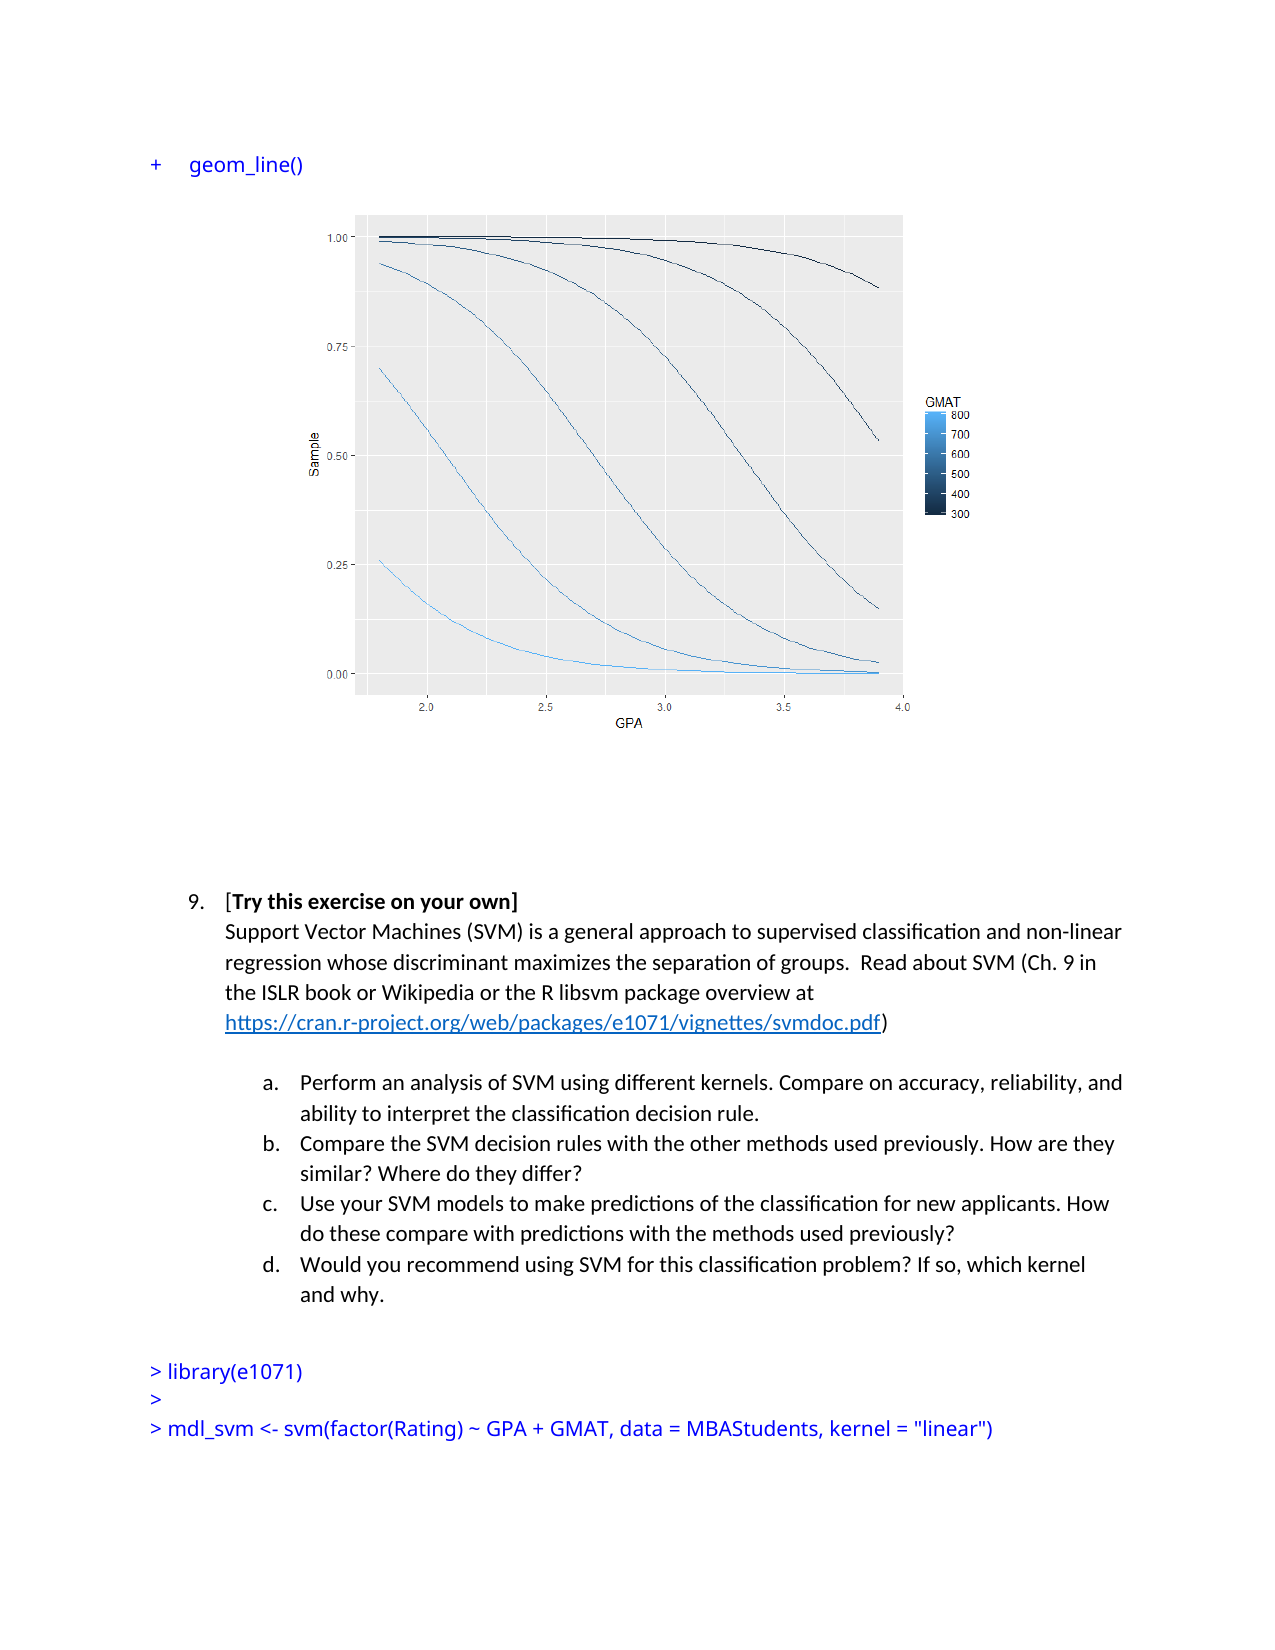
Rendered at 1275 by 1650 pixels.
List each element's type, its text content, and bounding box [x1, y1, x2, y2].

text + geom_line() [150, 150, 1125, 178]
text > mdl_svm <- svm(factor(Rating) ~ GPA + GMAT, data = MBAStudents, kernel = "linear") [150, 1414, 1125, 1442]
text > [150, 1386, 1125, 1414]
list Compare the SVM decision rules with the other methods used previously. How are they similar? Where do they differ? [262, 1129, 1125, 1187]
text > library(e1071) [150, 1357, 1125, 1386]
list Perform an analysis of SVM using different kernels. Compare on accuracy, reliability, and ability to interpret the classification decision rule. [262, 1068, 1125, 1127]
picture [300, 208, 983, 734]
list Would you recommend using SVM for this classification problem? If so, which kernel and why. [262, 1250, 1125, 1308]
list [Try this exercise on your own] [187, 887, 1125, 915]
list Use your SVM models to make predictions of the classification for new applicants. How do these compare with predictions with the methods used previously? [262, 1189, 1125, 1248]
list Support Vector Machines (SVM) is a general approach to supervised classification and non-linear regression whose discriminant maximizes the separation of groups. Read about SVM (Ch. 9 in the ISLR book or Wikipedia or the R libsvm package overview at https://cran.r-project.org/web/packages/e1071/vignettes/svmdoc.pdf) [225, 917, 1125, 1036]
